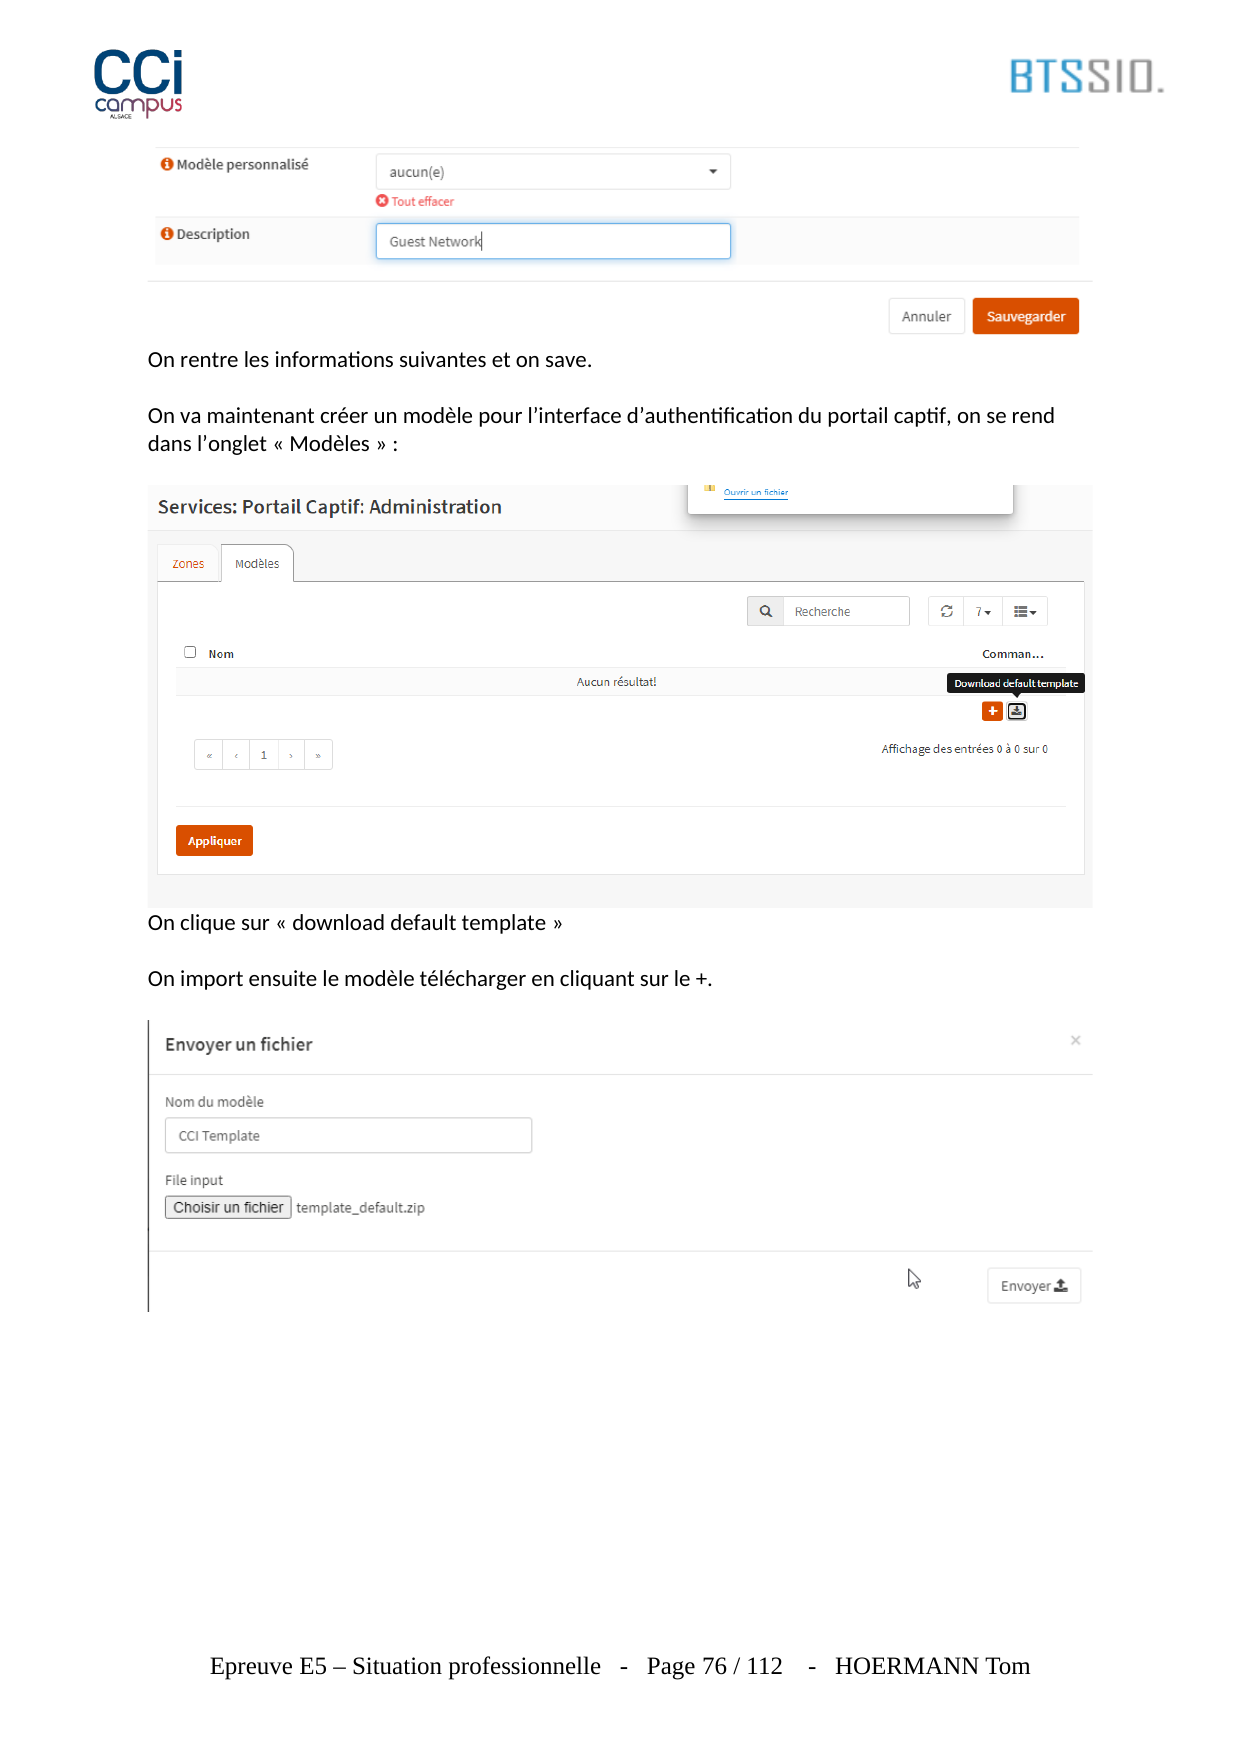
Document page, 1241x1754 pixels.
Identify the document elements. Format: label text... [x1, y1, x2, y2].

text On clique sur « download default template » [148, 908, 1093, 936]
picture [1004, 46, 1169, 104]
picture [147, 1020, 1093, 1312]
picture [147, 147, 1093, 346]
picture [147, 485, 1093, 908]
text On import ensuite le modèle télécharger en cliquant sur le +. [148, 964, 1093, 992]
text On va maintenant créer un modèle pour l’interface d’authentification du portail captif, on se rend dans l’onglet « Modèles » : [148, 401, 1093, 457]
picture [81, 44, 194, 123]
text On rentre les informations suivantes et on save. [148, 346, 1093, 373]
